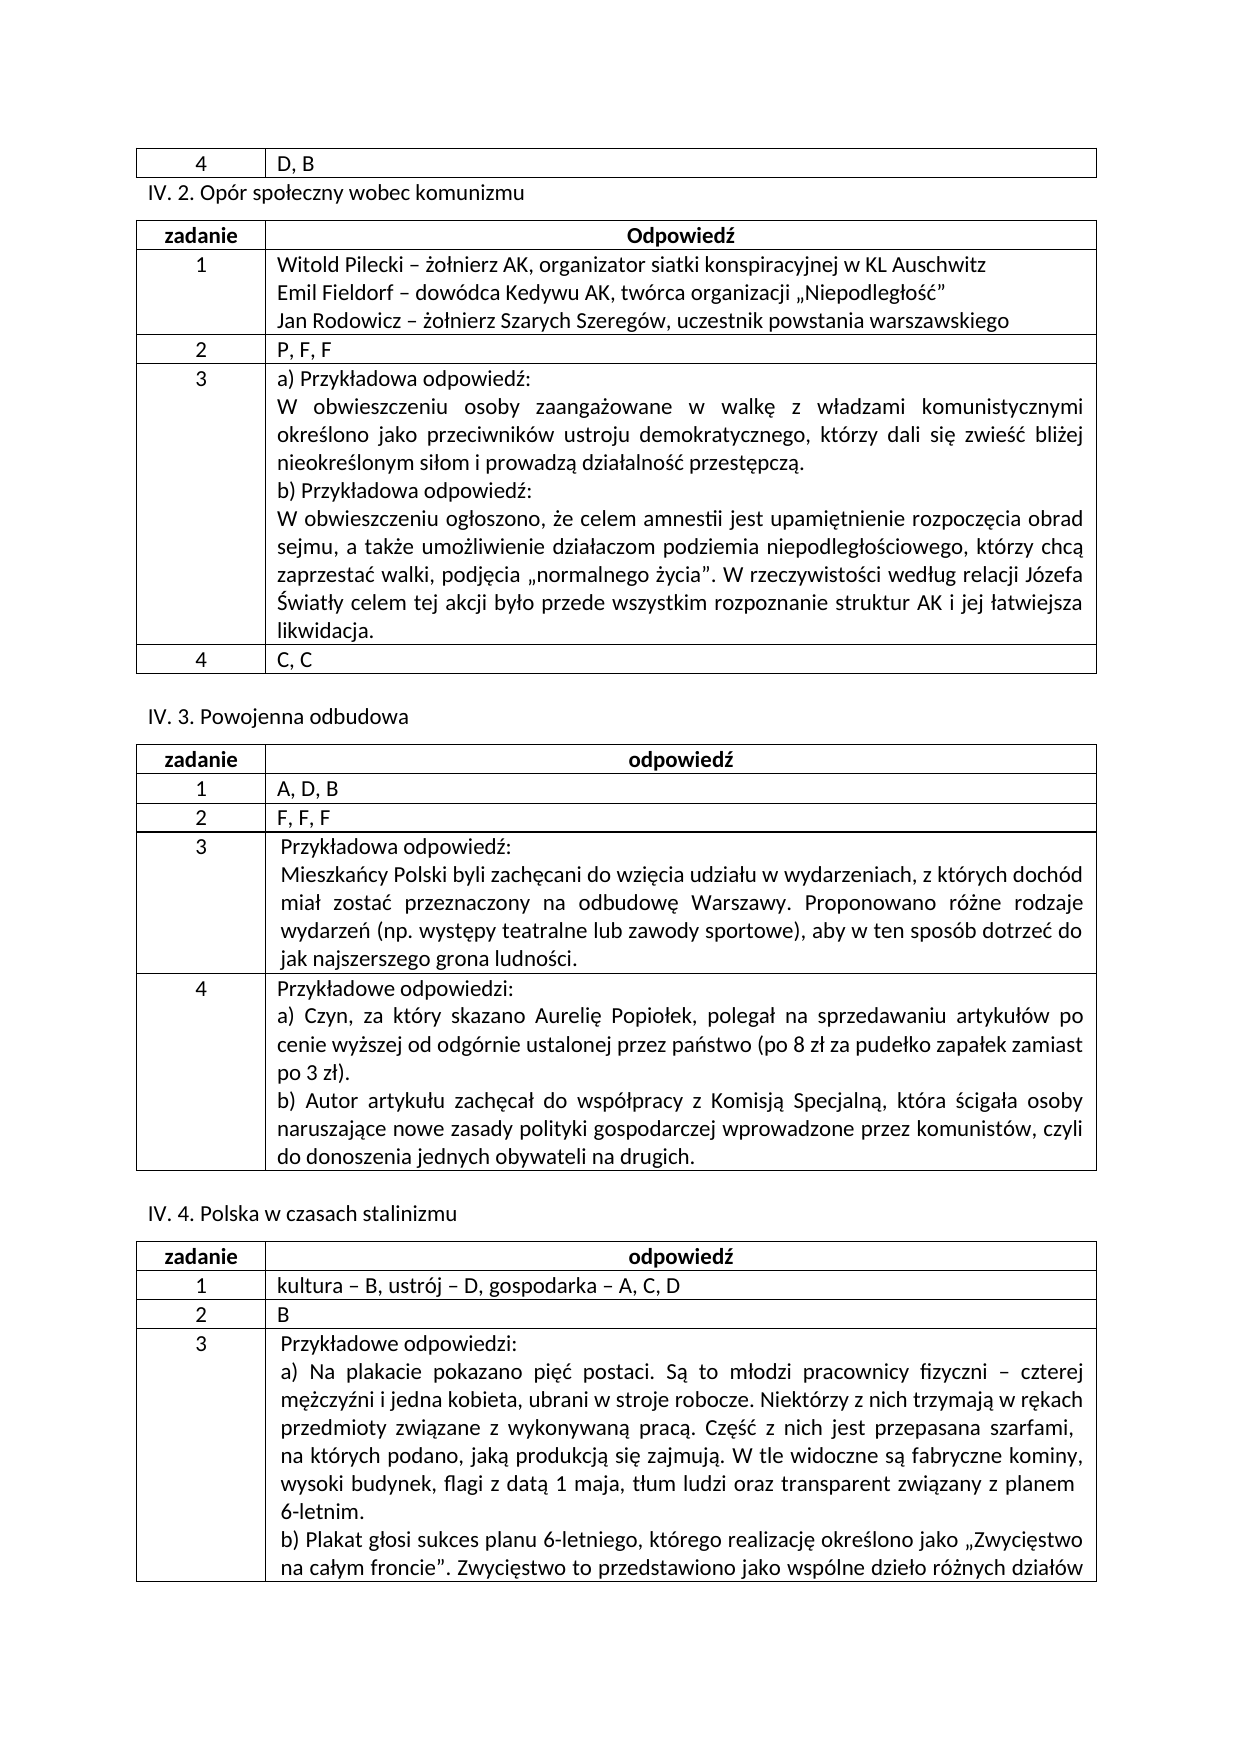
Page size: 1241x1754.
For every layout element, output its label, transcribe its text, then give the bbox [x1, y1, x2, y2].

table_cell 3 [137, 364, 265, 644]
table_cell 4 [137, 645, 265, 673]
table_header Odpowiedź [266, 221, 1096, 249]
table_header odpowiedź [266, 745, 1096, 773]
table_cell 2 [137, 1300, 265, 1328]
table_cell Witold Pilecki – żołnierz AK, organizator siatki konspiracyjnej w KL Auschwitz Emil Fieldorf – dowódca Kedywu AK, twórca organizacji „Niepodległość” Jan Rodowicz – żołnierz Szarych Szeregów, uczestnik powstania warszawskiego [266, 250, 1096, 334]
table_cell 1 [137, 250, 265, 334]
table_header zadanie [137, 1242, 265, 1270]
text IV. 3. Powojenna odbudowa [148, 702, 1093, 730]
table_cell a) Przykładowa odpowiedź: W obwieszczeniu osoby zaangażowane w walkę z władzami komunistycznymi określono jako przeciwników ustroju demokratycznego, którzy dali się zwieść bliżej nieokreślonym siłom i prowadzą działalność przestępczą. b) Przykładowa odpowiedź: W obwieszczeniu ogłoszono, że celem amnestii jest upamiętnienie rozpoczęcia obrad sejmu, a także umożliwienie działaczom podziemia niepodległościowego, którzy chcą zaprzestać walki, podjęcia „normalnego życia”. W rzeczywistości według relacji Józefa Światły celem tej akcji było przede wszystkim rozpoznanie struktur AK i jej łatwiejsza likwidacja. [266, 364, 1096, 644]
table_cell 2 [137, 335, 265, 363]
table_cell 1 [137, 774, 265, 802]
table_cell F, F, F [266, 804, 1096, 831]
table_cell P, F, F [266, 335, 1096, 363]
table_header odpowiedź [266, 1242, 1096, 1270]
table_cell B [266, 1300, 1096, 1328]
table_cell A, D, B [266, 774, 1096, 802]
table_cell Przykładowe odpowiedzi: a) Czyn, za który skazano Aurelię Popiołek, polegał na sprzedawaniu artykułów po cenie wyższej od odgórnie ustalonej przez państwo (po 8 zł za pudełko zapałek zamiast po 3 zł). b) Autor artykułu zachęcał do współpracy z Komisją Specjalną, która ścigała osoby naruszające nowe zasady polityki gospodarczej wprowadzone przez komunistów, czyli do donoszenia jednych obywateli na drugich. [266, 974, 1096, 1170]
table_header zadanie [137, 745, 265, 773]
table_cell 3 [137, 833, 265, 973]
text IV. 4. Polska w czasach stalinizmu [148, 1199, 1093, 1227]
table_cell kultura – B, ustrój – D, gospodarka – A, C, D [266, 1271, 1096, 1299]
table_cell 2 [137, 804, 265, 831]
table_cell 3 [137, 1329, 265, 1581]
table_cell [266, 1329, 1096, 1581]
table_cell Przykładowa odpowiedź: Mieszkańcy Polski byli zachęcani do wzięcia udziału w wydarzeniach, z których dochód miał zostać przeznaczony na odbudowę Warszawy. Proponowano różne rodzaje wydarzeń (np. występy teatralne lub zawody sportowe), aby w ten sposób dotrzeć do jak najszerszego grona ludności. [266, 833, 1096, 973]
table_cell C, C [266, 645, 1096, 673]
table_cell D, B [266, 149, 1096, 177]
table_cell 1 [137, 1271, 265, 1299]
table_cell 4 [137, 974, 265, 1170]
table_cell 4 [137, 149, 265, 177]
text IV. 2. Opór społeczny wobec komunizmu [148, 178, 1093, 206]
table_header zadanie [137, 221, 265, 249]
